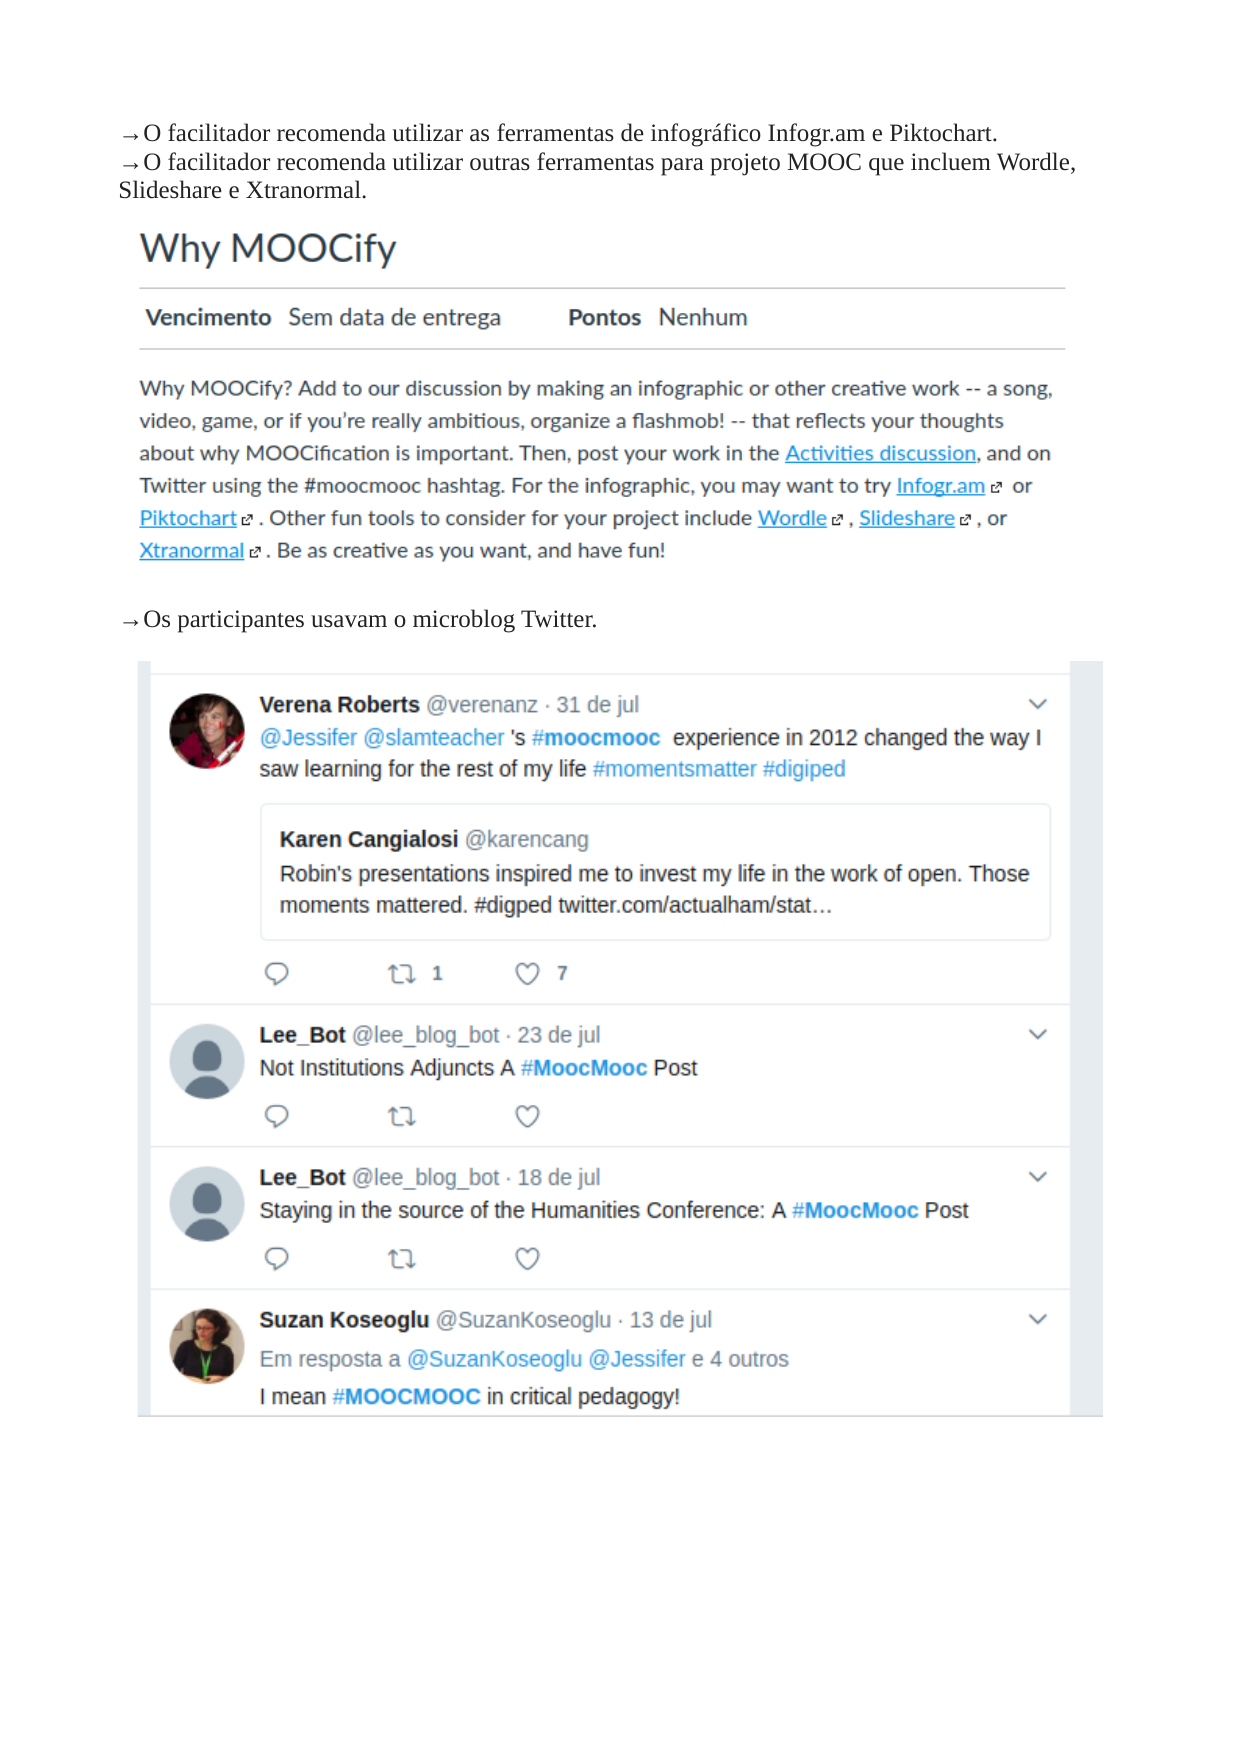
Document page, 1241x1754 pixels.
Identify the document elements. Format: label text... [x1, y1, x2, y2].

text →O facilitador recomenda utilizar as ferramentas de infográfico Infogr.am e Piktochart. [118, 118, 1122, 147]
text →Os participantes usavam o microblog Twitter. [118, 605, 1122, 633]
text →O facilitador recomenda utilizar outras ferramentas para projeto MOOC que incluem Wordle, Slideshare e Xtranormal. [118, 147, 1122, 204]
picture [137, 661, 1103, 1417]
picture [118, 204, 1122, 605]
